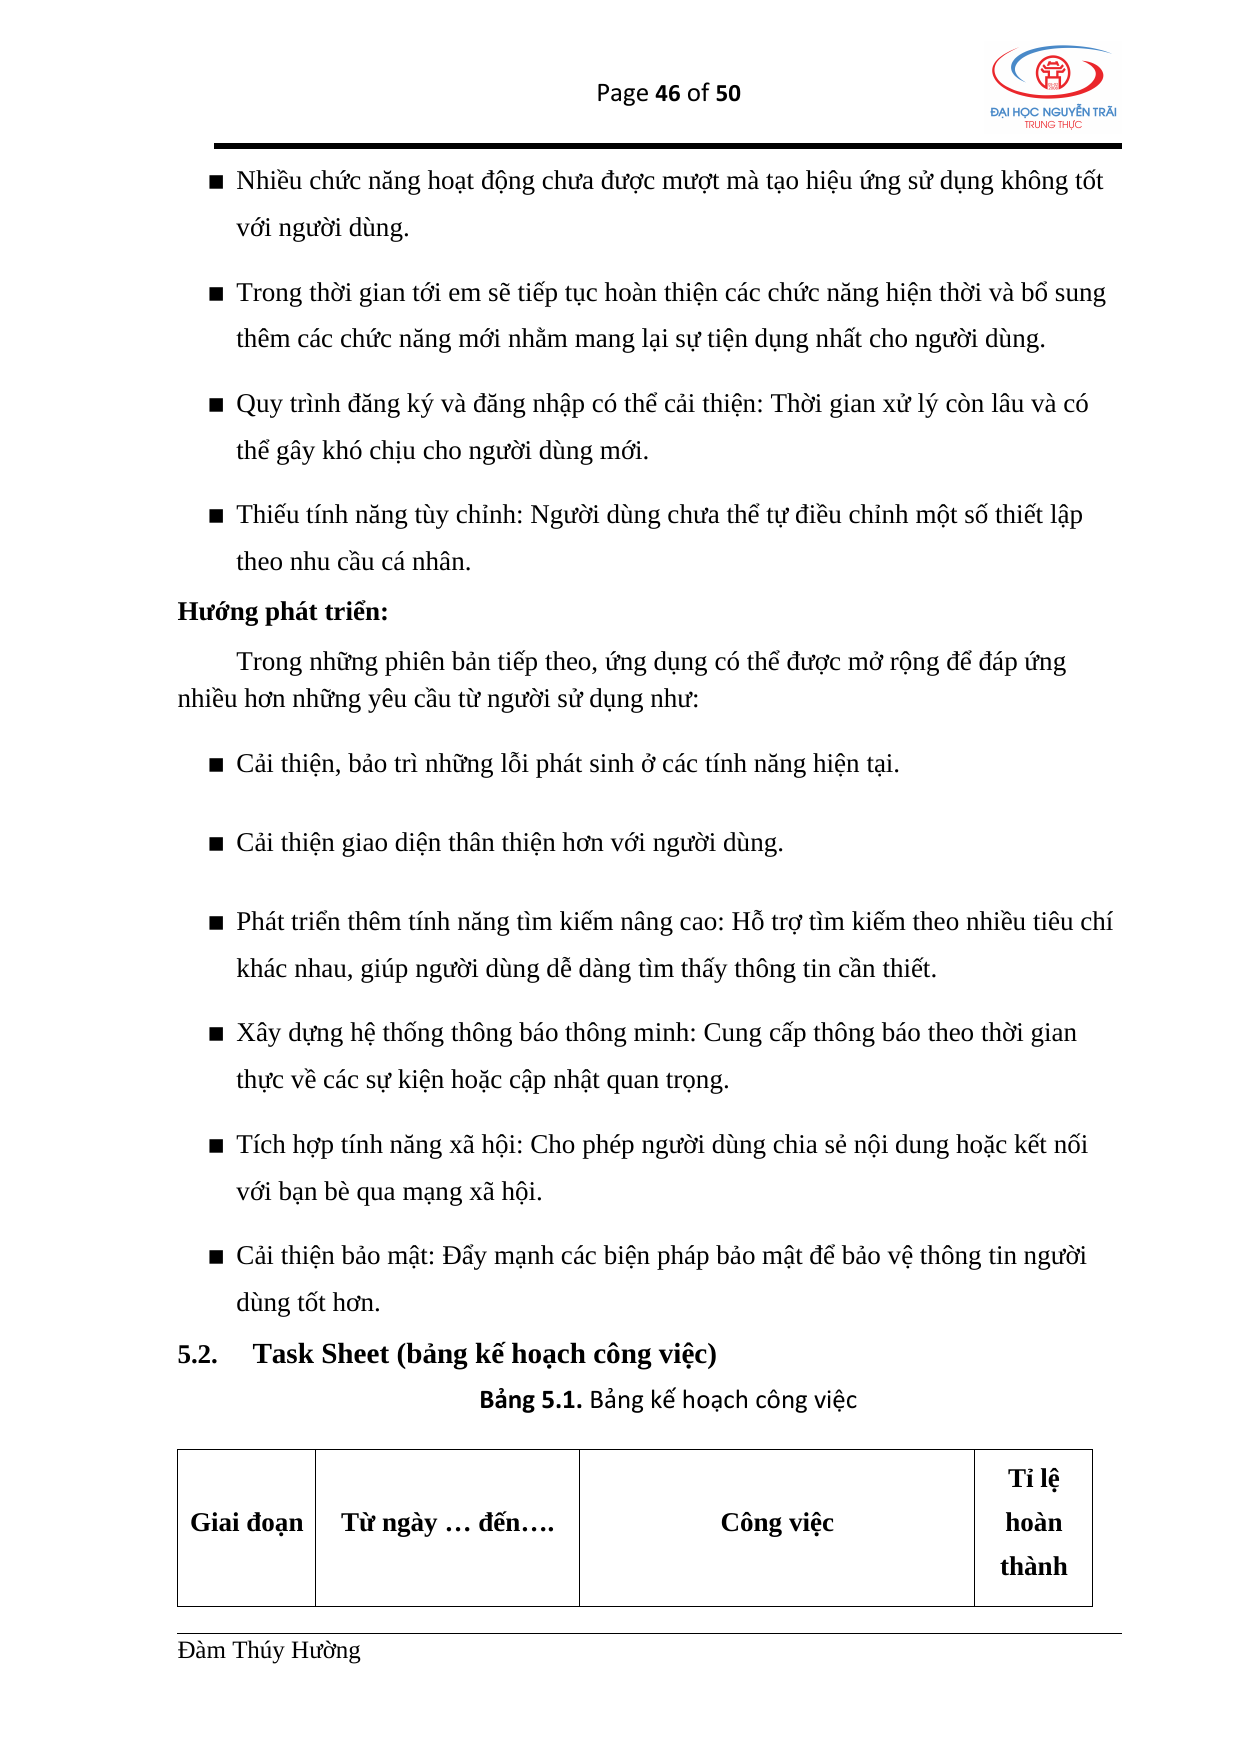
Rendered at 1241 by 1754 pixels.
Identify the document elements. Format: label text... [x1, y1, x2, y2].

list Nhiều chức năng hoạt động chưa được mượt mà tạo hiệu ứng sử dụng không tốt với người dùng. [207, 149, 1122, 242]
subtitle Task Sheet (bảng kế hoạch công việc) [177, 1336, 1122, 1369]
picture [983, 41, 1123, 134]
list Tích hợp tính năng xã hội: Cho phép người dùng chia sẻ nội dung hoặc kết nối với bạn bè qua mạng xã hội. [207, 1113, 1122, 1206]
text Bảng 5.1. Bảng kế hoạch công việc [214, 1382, 1122, 1415]
table_header Công việc [580, 1450, 974, 1606]
list Xây dựng hệ thống thông báo thông minh: Cung cấp thông báo theo thời gian thực về các sự kiện hoặc cập nhật quan trọng. [207, 1002, 1122, 1094]
list Thiếu tính năng tùy chỉnh: Người dùng chưa thể tự điều chỉnh một số thiết lập theo nhu cầu cá nhân. [207, 484, 1122, 577]
list Cải thiện giao diện thân thiện hơn với người dùng. [207, 811, 1122, 867]
table_header Từ ngày … đến…. [316, 1450, 579, 1606]
list Trong thời gian tới em sẽ tiếp tục hoàn thiện các chức năng hiện thời và bổ sung thêm các chức năng mới nhằm mang lại sự tiện dụng nhất cho người dùng. [207, 261, 1122, 354]
text Hướng phát triển: [177, 595, 1122, 626]
table_header Giai đoạn [178, 1450, 315, 1606]
table_header Tỉ lệ hoàn thành [975, 1450, 1092, 1606]
list Quy trình đăng ký và đăng nhập có thể cải thiện: Thời gian xử lý còn lâu và có thể gây khó chịu cho người dùng mới. [207, 372, 1122, 465]
list Cải thiện, bảo trì những lỗi phát sinh ở các tính năng hiện tại. [207, 732, 1122, 788]
list Phát triển thêm tính năng tìm kiếm nâng cao: Hỗ trợ tìm kiếm theo nhiều tiêu chí khác nhau, giúp người dùng dễ dàng tìm thấy thông tin cần thiết. [207, 890, 1122, 983]
text Trong những phiên bản tiếp theo, ứng dụng có thể được mở rộng để đáp ứng nhiều hơn những yêu cầu từ người sử dụng như: [177, 645, 1122, 713]
list Cải thiện bảo mật: Đẩy mạnh các biện pháp bảo mật để bảo vệ thông tin người dùng tốt hơn. [207, 1224, 1122, 1317]
